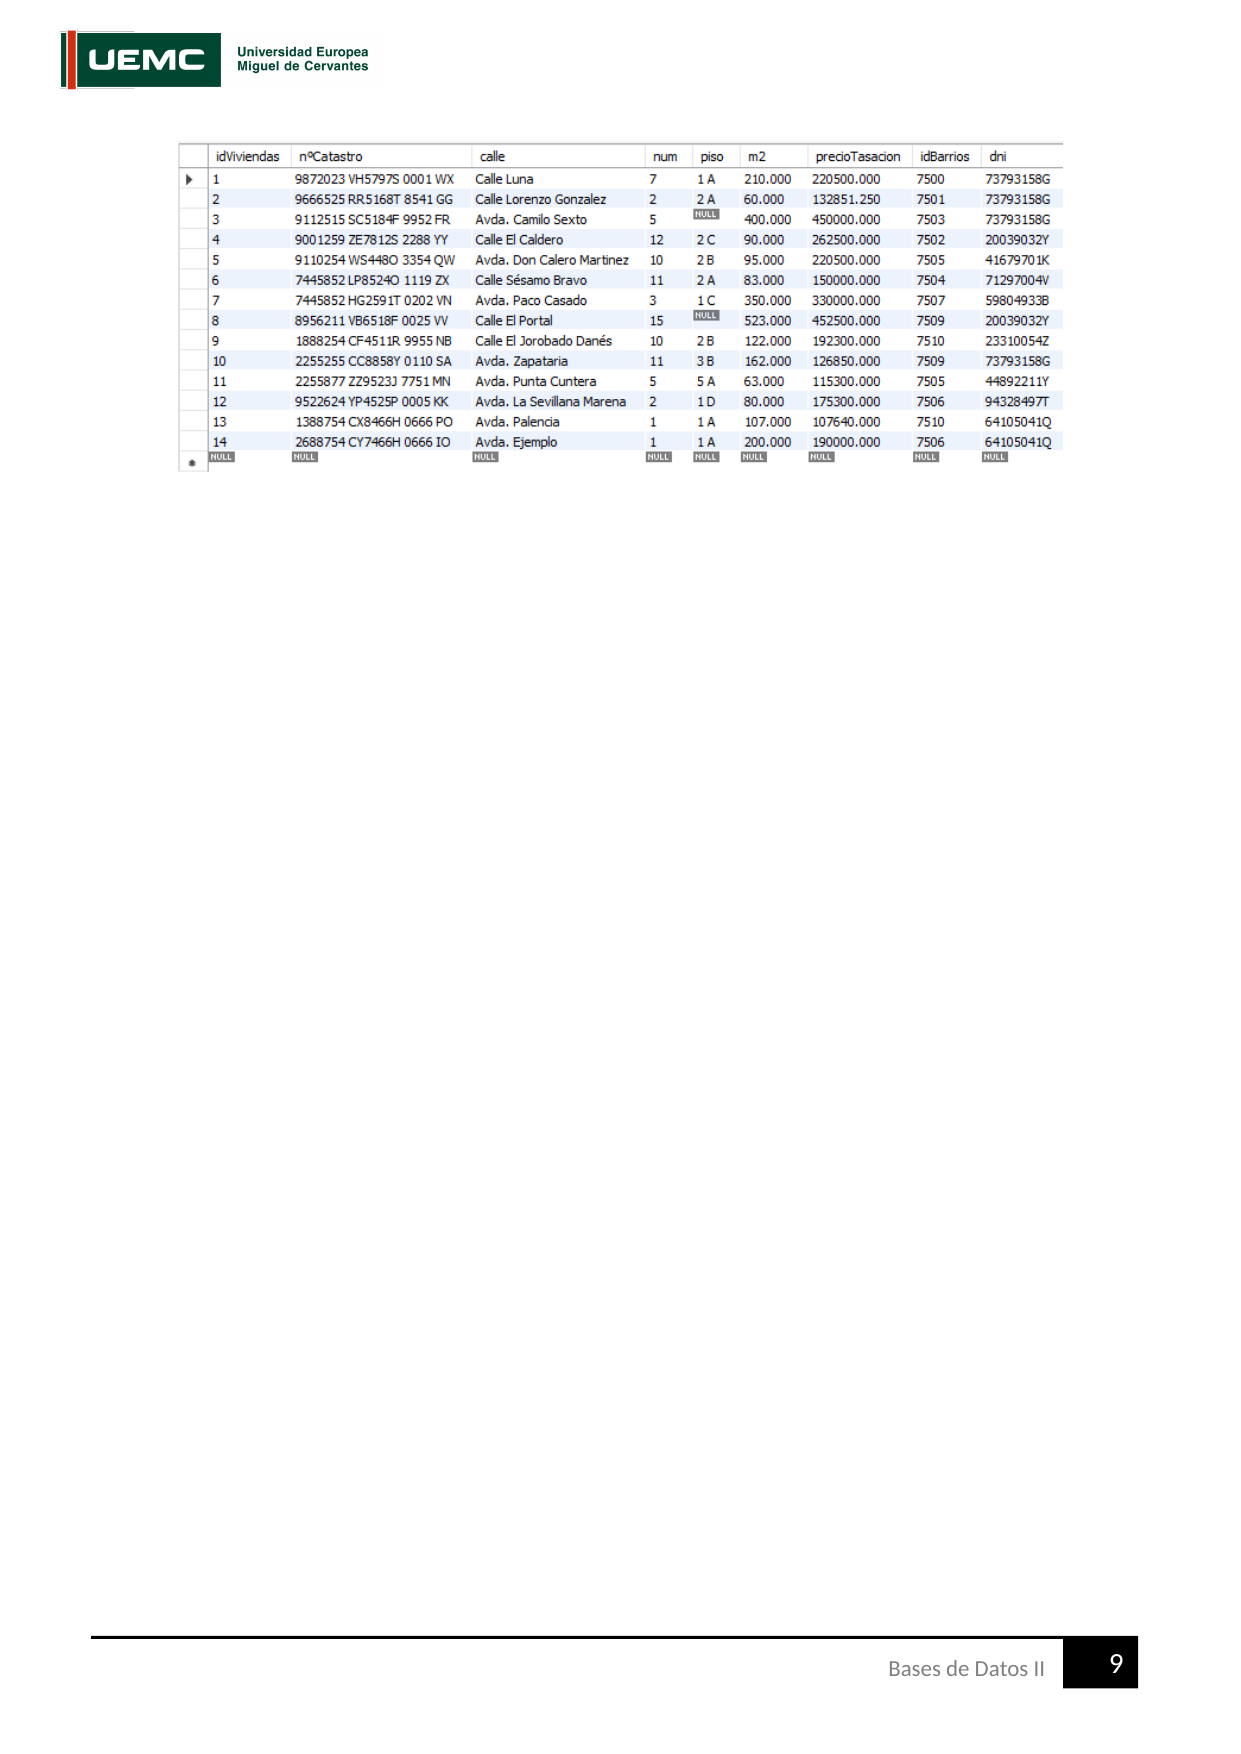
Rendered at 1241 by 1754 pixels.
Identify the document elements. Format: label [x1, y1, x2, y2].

picture [178, 141, 1063, 473]
picture [59, 29, 384, 91]
